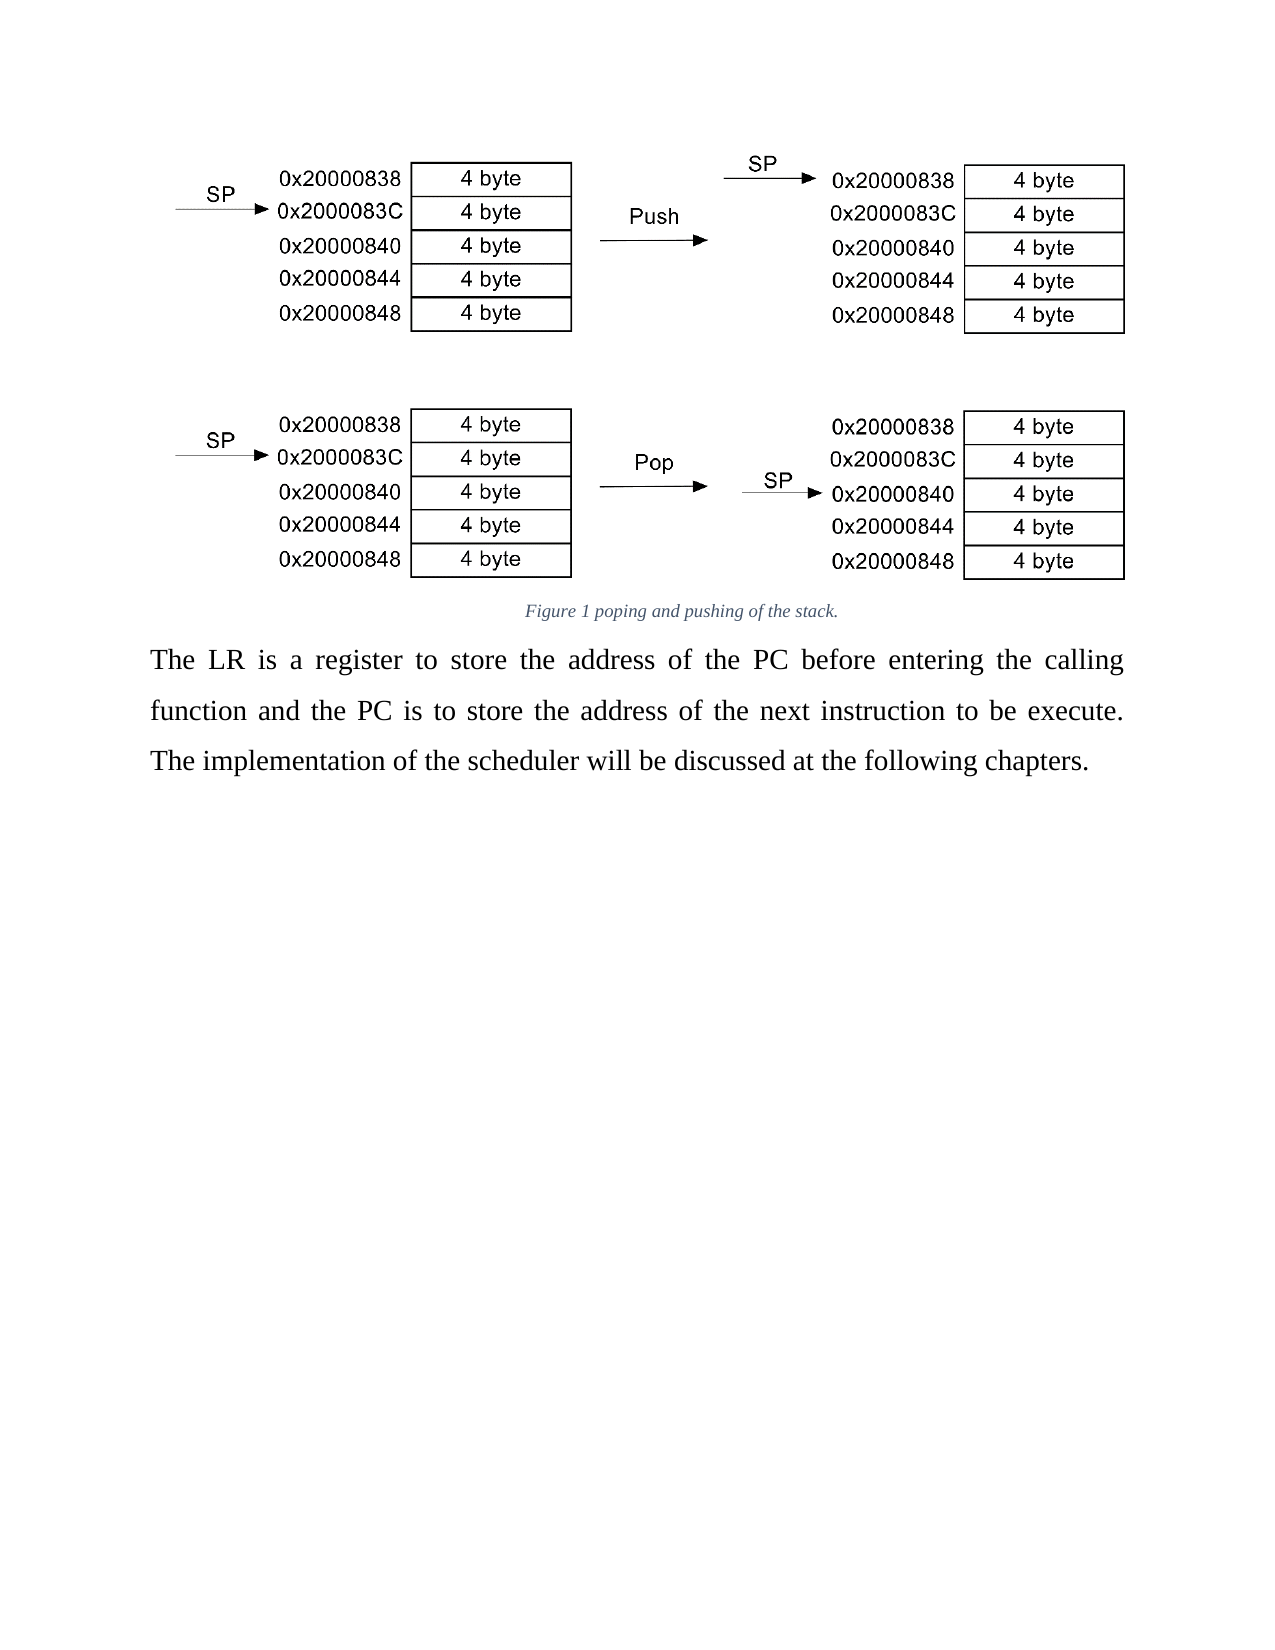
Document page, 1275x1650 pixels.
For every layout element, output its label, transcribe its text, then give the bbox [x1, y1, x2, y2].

text The LR is a register to store the address of the PC before entering the calling function and the PC is to store the address of the next instruction to be execute. The implementation of the scheduler will be discussed at the following chapters. [150, 642, 1125, 777]
text Figure 1 poping and pushing of the stack. [450, 600, 1125, 622]
picture [150, 150, 1125, 581]
